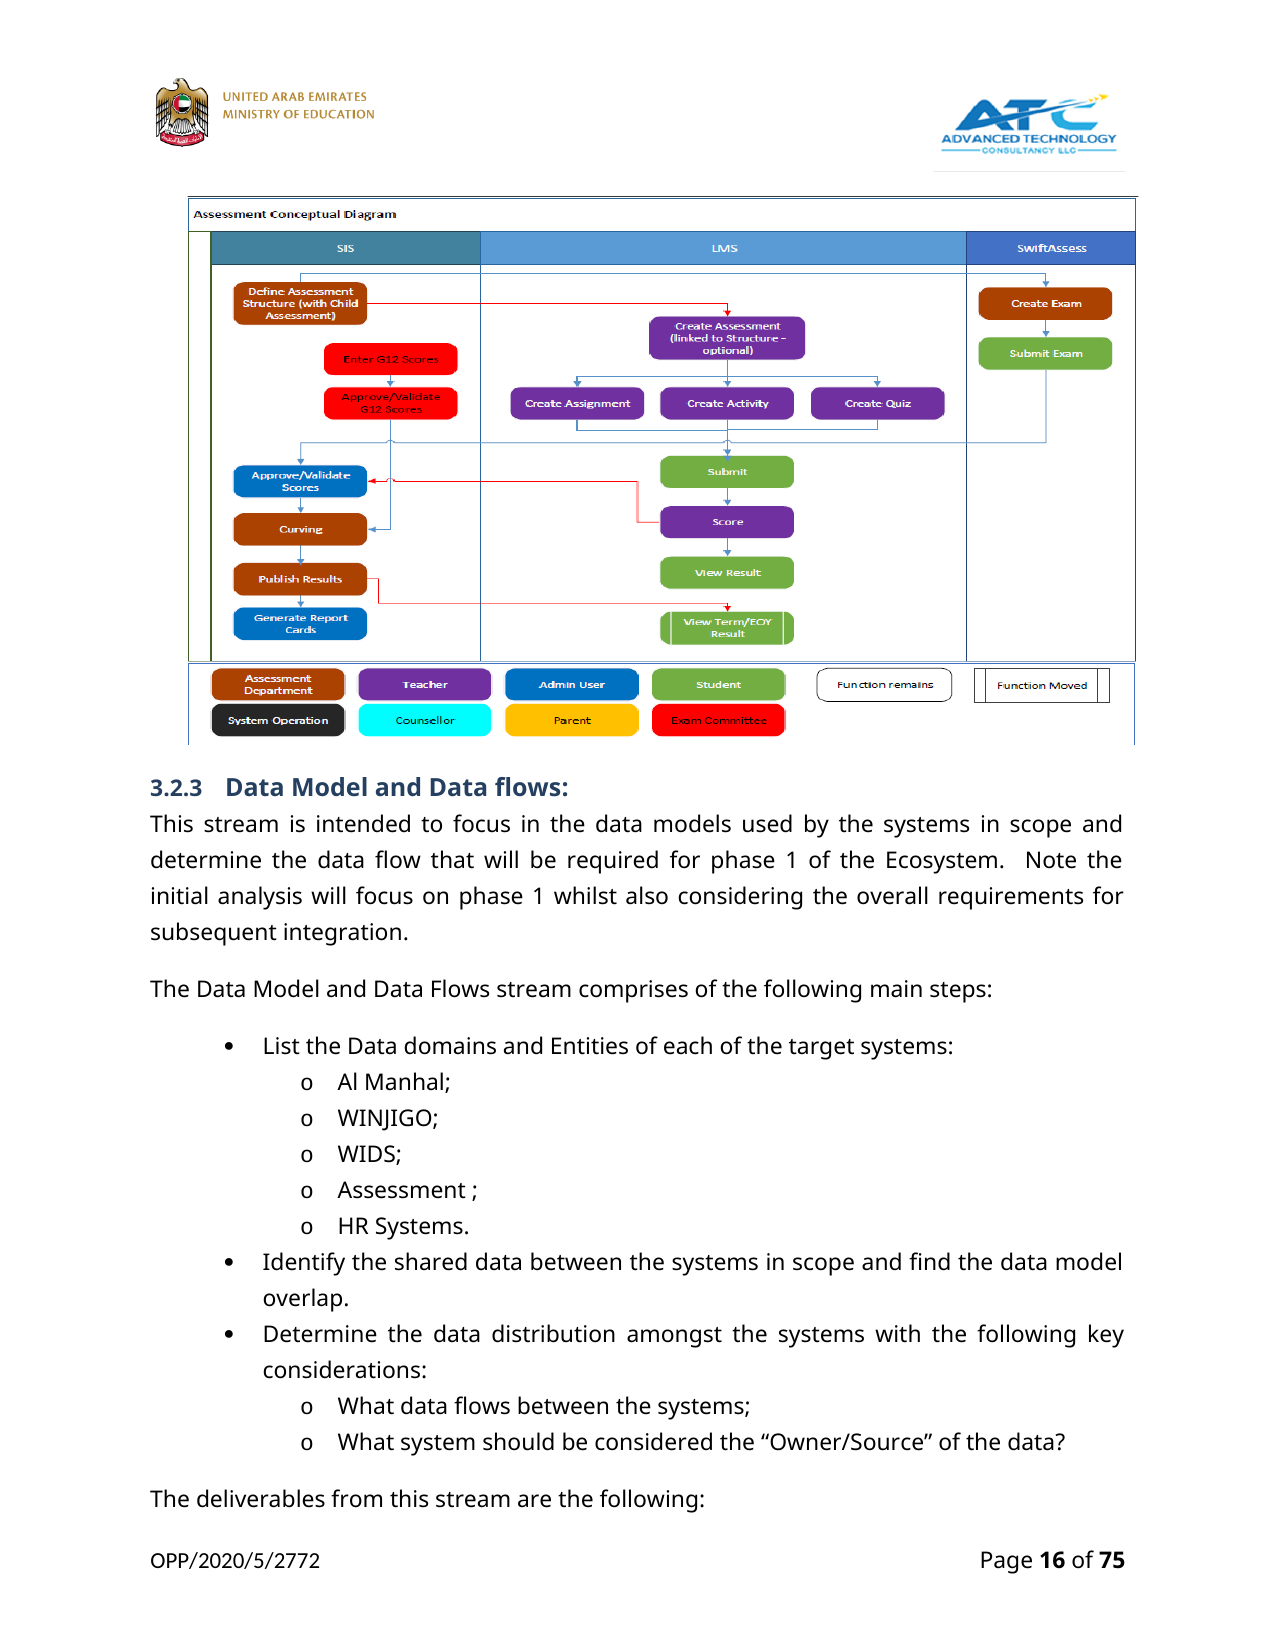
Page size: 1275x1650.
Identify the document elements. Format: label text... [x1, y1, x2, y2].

list WINJIGO; [300, 1102, 1125, 1133]
list Assessment ; [300, 1174, 1125, 1205]
picture [150, 75, 376, 150]
list What system should be considered the “Owner/Source” of the data? [300, 1426, 1125, 1457]
picture [932, 76, 1125, 172]
picture [187, 196, 1139, 745]
list What data flows between the systems; [300, 1389, 1125, 1421]
text The Data Model and Data Flows stream comprises of the following main steps: [150, 973, 1125, 1004]
subtitle Data Model and Data flows: [150, 769, 1125, 803]
list Identify the shared data between the systems in scope and find the data model overlap. [225, 1246, 1125, 1313]
text This stream is intended to focus in the data models used by the systems in scope and determine the data flow that will be required for phase 1 of the Ecosystem. Note the initial analysis will focus on phase 1 whilst also considering the overall requirements for subsequent integration. [150, 808, 1125, 947]
list Al Manhal; [300, 1066, 1125, 1097]
text The deliverables from this stream are the following: [150, 1482, 1125, 1514]
list HR Systems. [300, 1210, 1125, 1241]
list List the Data domains and Entities of each of the target systems: [225, 1030, 1125, 1061]
list Determine the data distribution amongst the systems with the following key considerations: [225, 1318, 1125, 1385]
list WIDS; [300, 1138, 1125, 1169]
